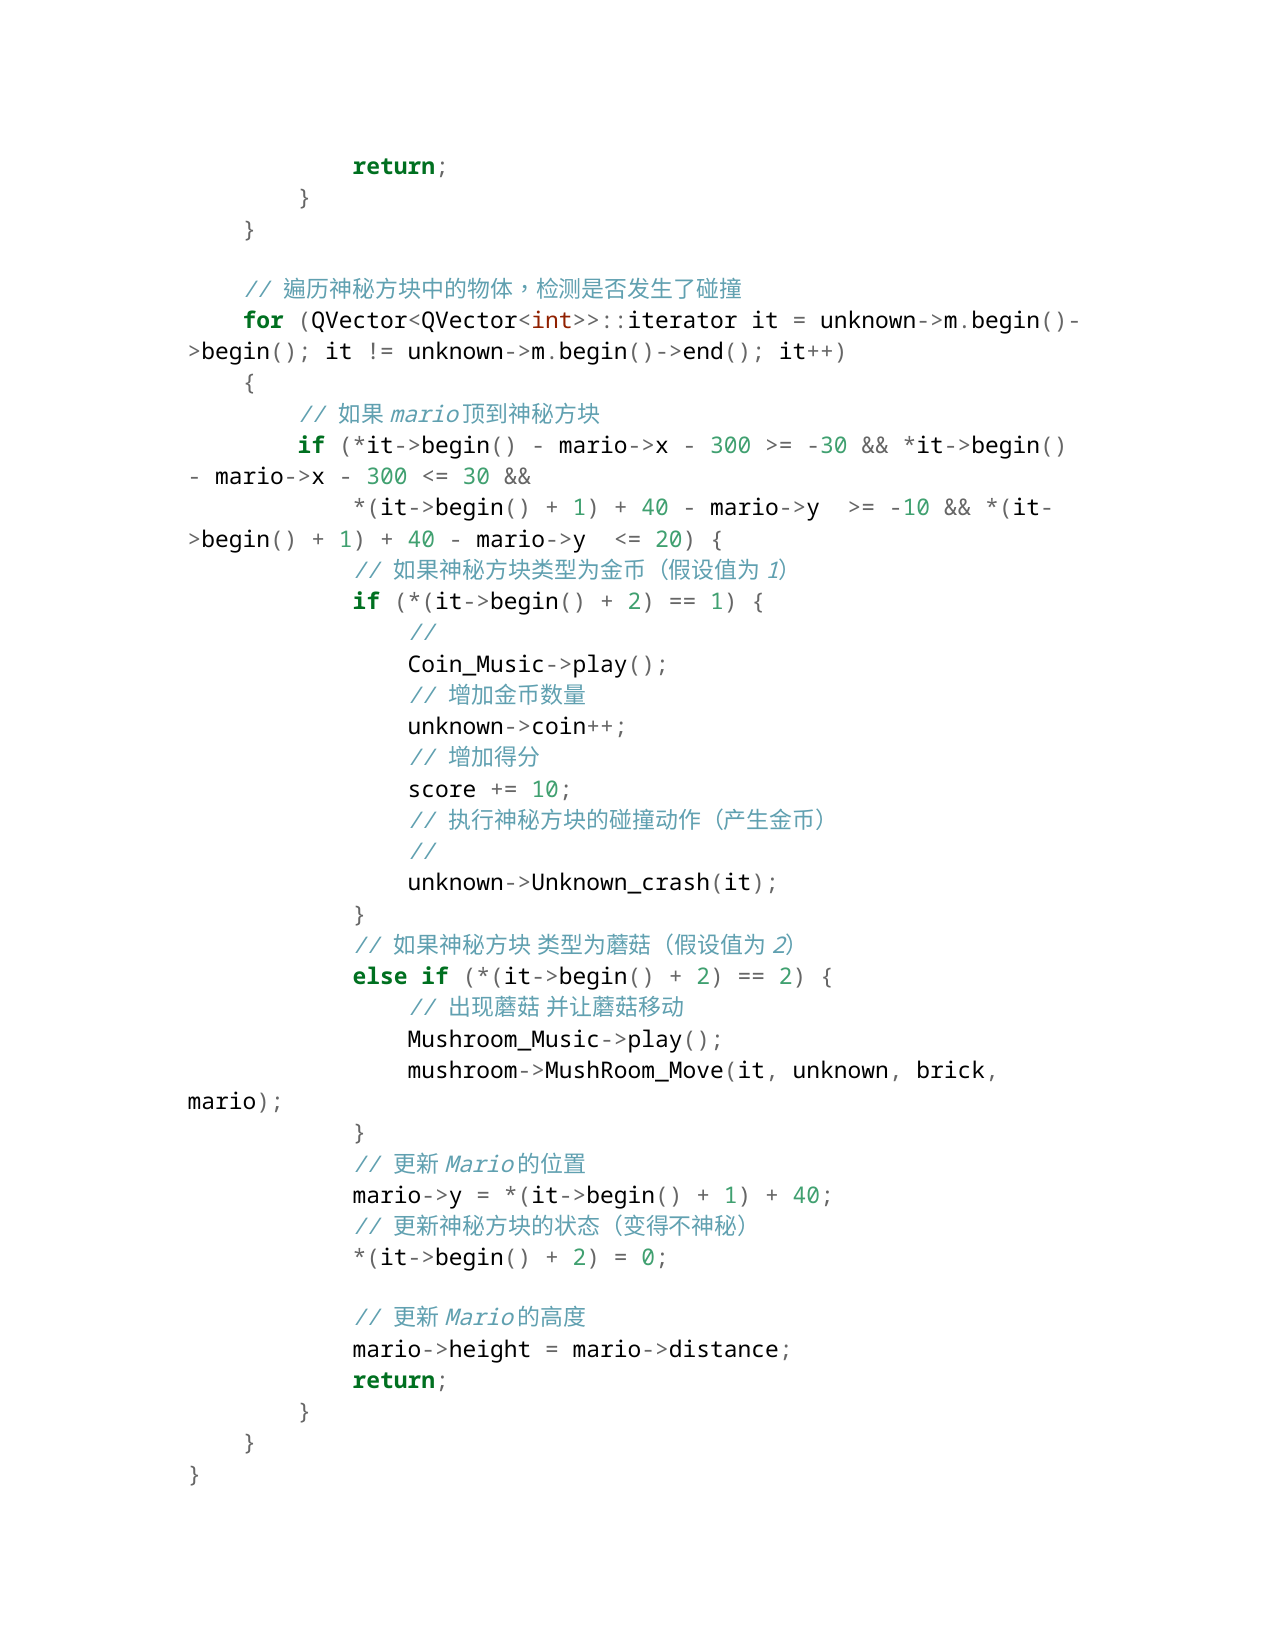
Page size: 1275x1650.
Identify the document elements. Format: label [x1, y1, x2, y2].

text [187, 150, 1087, 1489]
